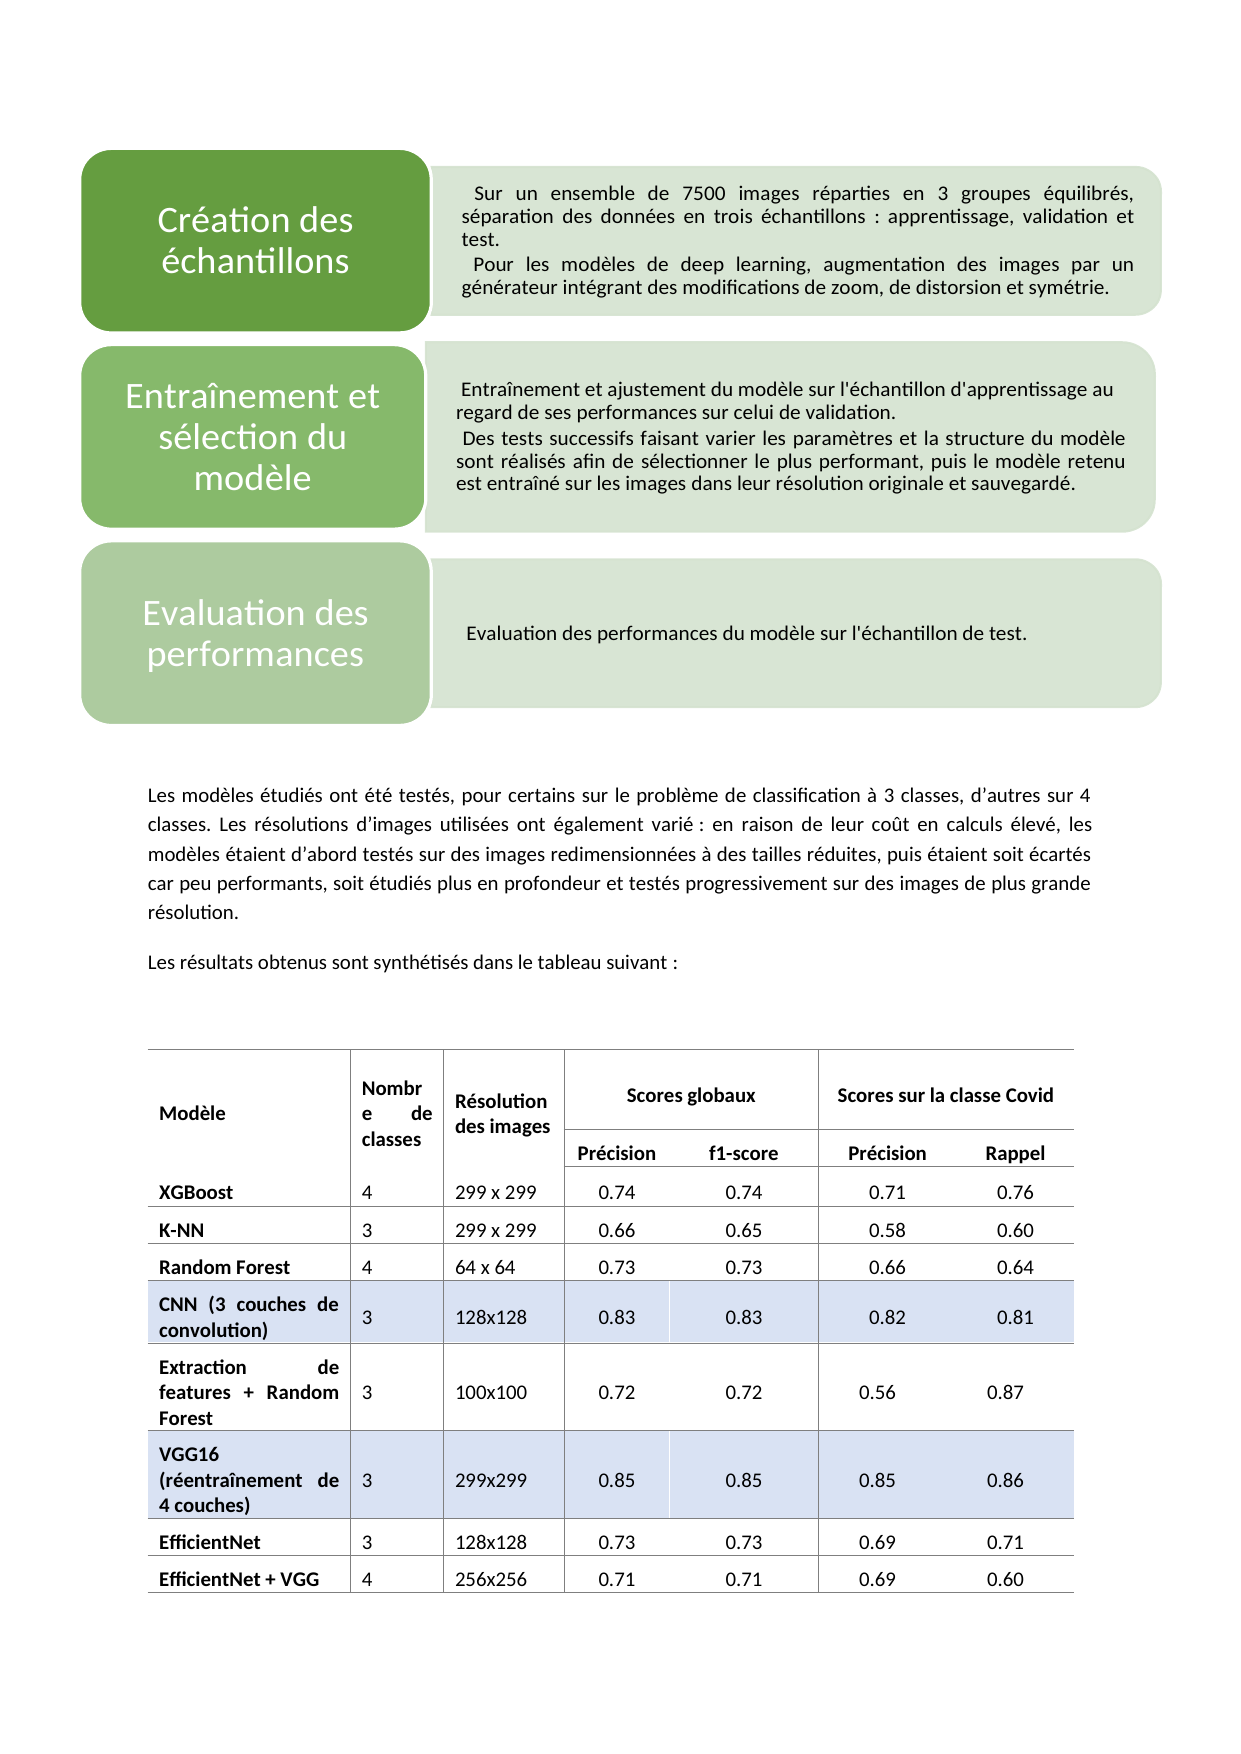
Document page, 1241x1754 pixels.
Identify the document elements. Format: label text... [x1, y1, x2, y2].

table_cell EfficientNet [148, 1519, 350, 1555]
table_header Nombre de classes [351, 1050, 443, 1166]
table_cell 0.86 [937, 1431, 1074, 1518]
table_cell 0.74 [565, 1167, 669, 1206]
table_cell 0.71 [565, 1556, 669, 1592]
table_cell Random Forest [148, 1244, 350, 1280]
table_cell CNN (3 couches de convolution) [148, 1281, 350, 1342]
table_cell 0.74 [670, 1167, 818, 1206]
table_cell 256x256 [444, 1556, 564, 1592]
table_cell 3 [351, 1431, 443, 1518]
table_cell 0.73 [670, 1244, 818, 1280]
table_cell 0.60 [957, 1207, 1074, 1243]
table_header Scores sur la classe Covid [819, 1050, 1074, 1129]
text Les modèles étudiés ont été testés, pour certains sur le problème de classification à 3 classes, d’autres sur 4 classes. Les résolutions d’images utilisées ont également varié : en raison de leur coût en calculs élevé, les modèles étaient d’abord testés sur des images redimensionnées à des tailles réduites, puis étaient soit écartés car peu performants, soit étudiés plus en profondeur et testés progressivement sur des images de plus grande résolution. [148, 782, 1093, 924]
table_cell 0.76 [957, 1167, 1074, 1206]
table_cell 100x100 [444, 1344, 564, 1430]
table_cell 0.71 [819, 1167, 957, 1206]
table_cell 0.69 [819, 1556, 937, 1592]
table_cell 128x128 [444, 1519, 564, 1555]
table_cell 0.64 [957, 1244, 1074, 1280]
table_cell 0.85 [565, 1431, 669, 1518]
table_cell 0.72 [670, 1344, 818, 1430]
table_cell 0.66 [819, 1244, 957, 1280]
table_cell 299 x 299 [444, 1207, 564, 1243]
table_cell 4 [351, 1244, 443, 1280]
table_cell 0.56 [819, 1344, 937, 1430]
text Les résultats obtenus sont synthétisés dans le tableau suivant : [148, 949, 1093, 974]
table_cell 4 [351, 1166, 443, 1206]
table_cell 0.73 [565, 1519, 669, 1555]
table_cell 0.65 [670, 1207, 818, 1243]
table_cell 299x299 [444, 1431, 564, 1518]
table_header Modèle [148, 1050, 350, 1166]
table_cell 0.69 [819, 1519, 937, 1555]
table_cell 0.71 [937, 1519, 1074, 1555]
table_cell 0.66 [565, 1207, 669, 1243]
table_header Résolution des images [444, 1050, 564, 1166]
table_cell Précision [565, 1130, 669, 1166]
table_cell 0.81 [957, 1281, 1074, 1342]
table_cell 0.73 [670, 1519, 818, 1555]
table_cell 0.82 [819, 1281, 957, 1342]
table_cell 0.85 [819, 1431, 937, 1518]
table_header Scores globaux [565, 1050, 818, 1129]
table_cell 0.83 [670, 1281, 818, 1342]
table_cell XGBoost [148, 1166, 350, 1206]
table_cell 3 [351, 1281, 443, 1342]
table_cell 299 x 299 [444, 1166, 564, 1206]
table_cell Précision [819, 1130, 957, 1166]
table_cell EfficientNet + VGG [148, 1556, 350, 1592]
table_cell 0.71 [670, 1556, 818, 1592]
table_cell 0.87 [937, 1344, 1074, 1430]
table_cell 0.73 [565, 1244, 669, 1280]
table_cell K-NN [148, 1207, 350, 1243]
table_cell 0.85 [670, 1431, 818, 1518]
table_cell f1-score [670, 1130, 818, 1166]
table_cell 3 [351, 1344, 443, 1430]
table_cell VGG16 (réentraînement de 4 couches) [148, 1431, 350, 1518]
table_cell 3 [351, 1207, 443, 1243]
table_cell 0.72 [565, 1344, 669, 1430]
table_cell 64 x 64 [444, 1244, 564, 1280]
table_cell 4 [351, 1556, 443, 1592]
table_cell 0.60 [937, 1556, 1074, 1592]
table_cell Extraction de features + Random Forest [148, 1344, 350, 1430]
table_cell 128x128 [444, 1281, 564, 1342]
table_cell 0.83 [565, 1281, 669, 1342]
table_cell 0.58 [819, 1207, 957, 1243]
table_cell 3 [351, 1519, 443, 1555]
table_cell Rappel [957, 1130, 1074, 1166]
